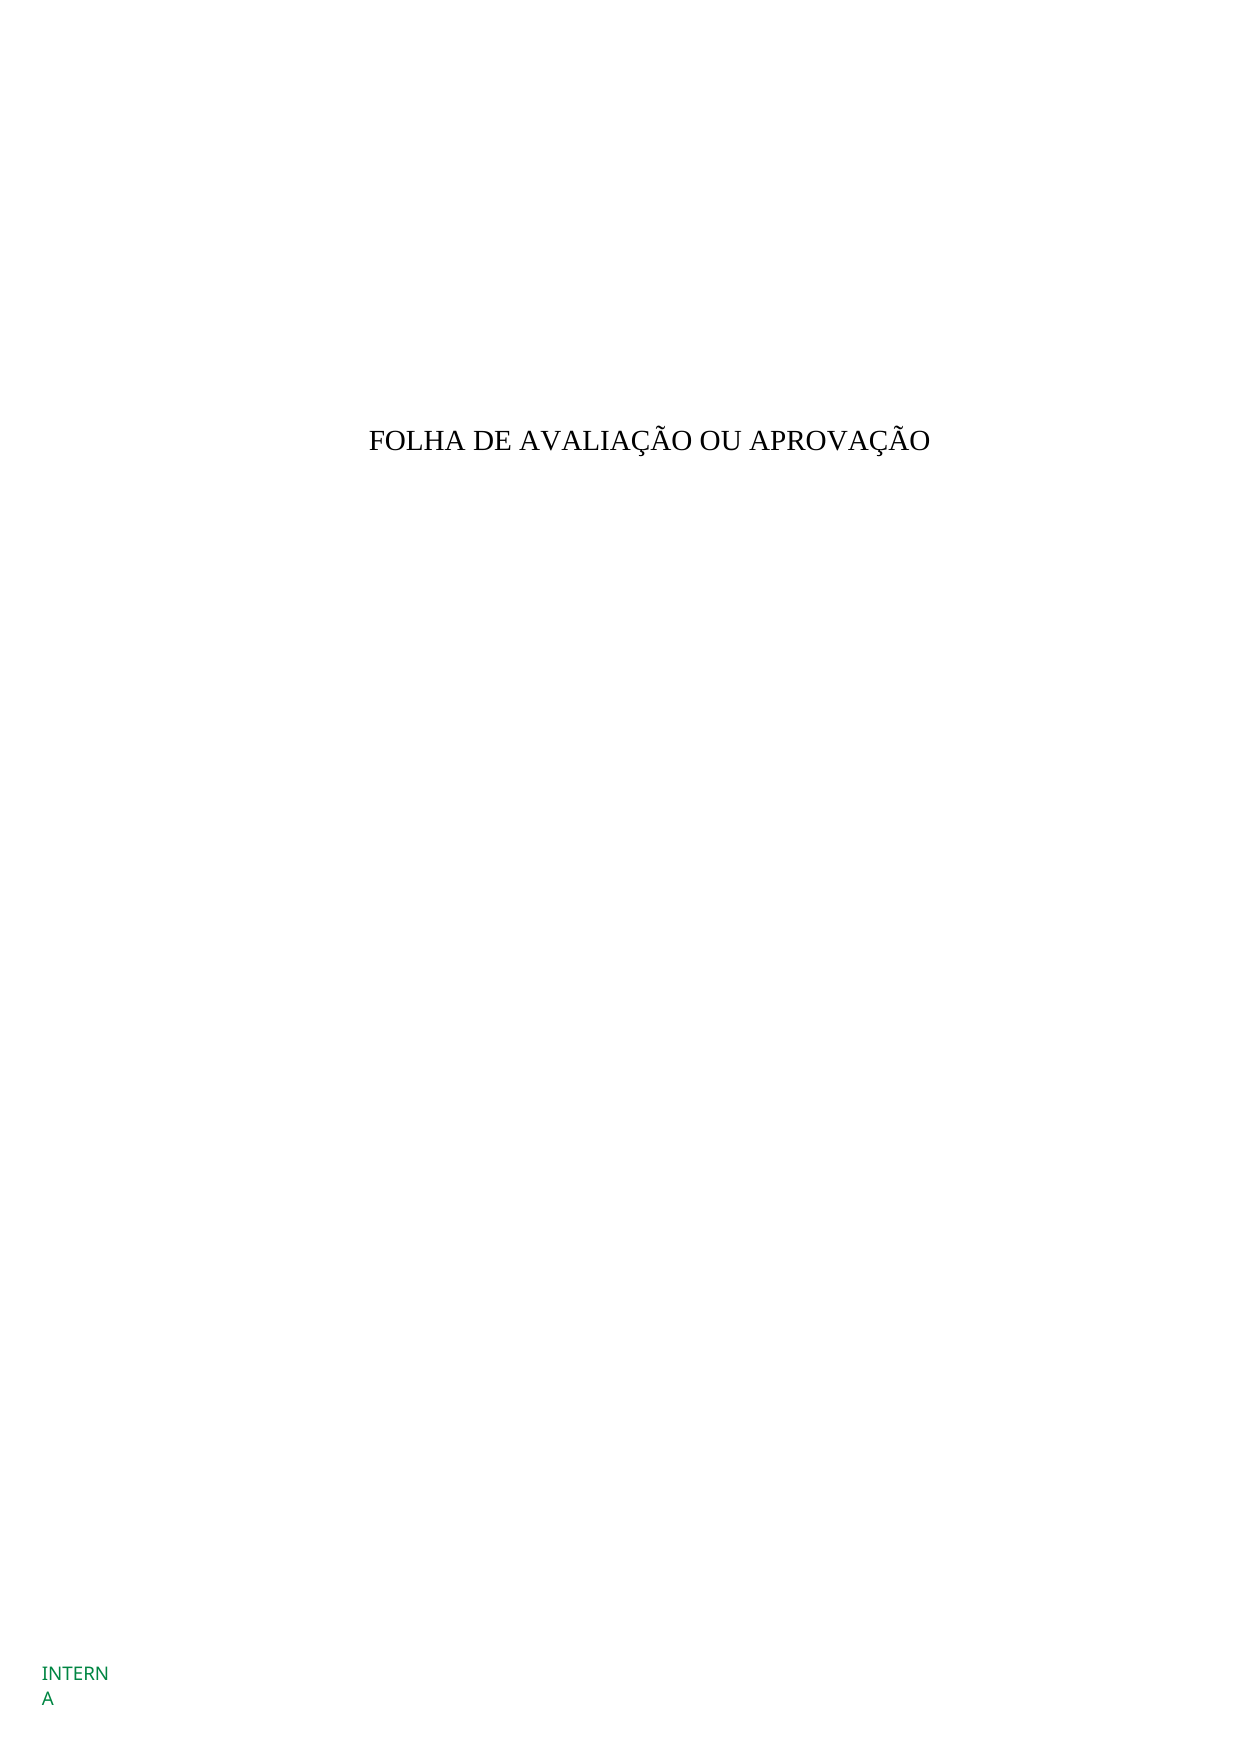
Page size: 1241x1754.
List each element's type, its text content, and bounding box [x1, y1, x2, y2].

text FOLHA DE AVALIAÇÃO OU APROVAÇÃO [177, 423, 1122, 456]
